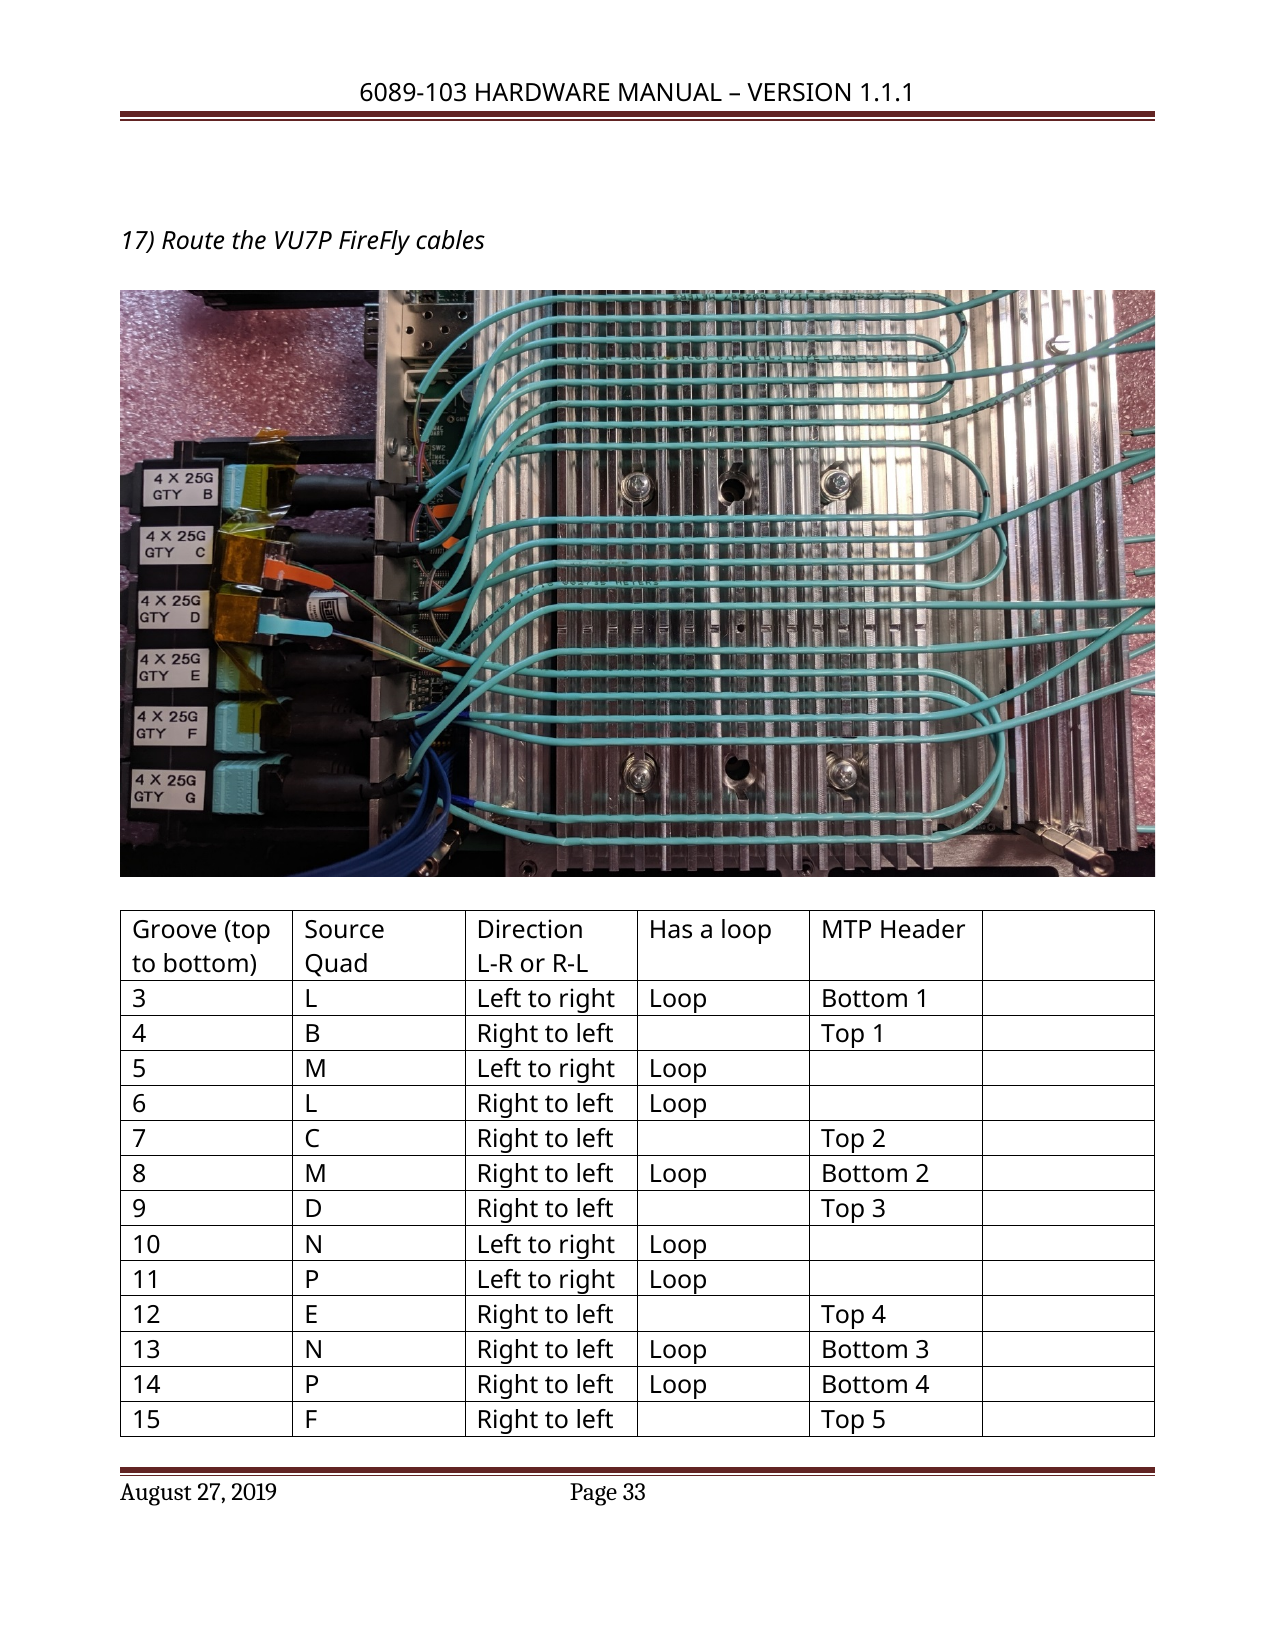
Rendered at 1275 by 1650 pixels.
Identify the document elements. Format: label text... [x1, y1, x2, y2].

table_cell C [293, 1121, 465, 1155]
table_header [983, 911, 1154, 979]
table_cell Loop [638, 1051, 809, 1085]
table_cell Bottom 3 [810, 1332, 982, 1366]
table_cell [983, 1156, 1154, 1190]
table_cell E [293, 1296, 465, 1331]
table_cell Left to right [466, 981, 637, 1014]
table_cell Top 4 [810, 1296, 982, 1331]
table_cell [983, 1016, 1154, 1050]
table_cell Top 1 [810, 1016, 982, 1050]
table_cell P [293, 1261, 465, 1295]
table_cell D [293, 1191, 465, 1225]
table_cell Loop [638, 1367, 809, 1401]
table_cell Loop [638, 1261, 809, 1295]
table_cell [638, 1402, 809, 1436]
table_cell [983, 1296, 1154, 1331]
table_cell Right to left [466, 1402, 637, 1436]
table_cell Right to left [466, 1296, 637, 1331]
table_cell [983, 1191, 1154, 1225]
subtitle 17) Route the VU7P FireFly cables [120, 223, 1155, 257]
table_cell Top 3 [810, 1191, 982, 1225]
table_cell M [293, 1051, 465, 1085]
table_header Direction L-R or R-L [466, 911, 637, 979]
table_cell Bottom 4 [810, 1367, 982, 1401]
picture [120, 290, 1155, 877]
table_cell 15 [121, 1402, 292, 1436]
table_cell Top 5 [810, 1402, 982, 1436]
table_cell Right to left [466, 1086, 637, 1120]
table_cell [810, 1226, 982, 1260]
table_cell N [293, 1226, 465, 1260]
table_cell [810, 1261, 982, 1295]
table_cell 7 [121, 1121, 292, 1155]
table_cell [983, 1226, 1154, 1260]
table_cell 5 [121, 1051, 292, 1085]
table_cell Right to left [466, 1121, 637, 1155]
table_cell [983, 1051, 1154, 1085]
table_cell B [293, 1016, 465, 1050]
table_cell L [293, 1086, 465, 1120]
table_cell Loop [638, 981, 809, 1014]
table_cell [638, 1016, 809, 1050]
table_cell Right to left [466, 1016, 637, 1050]
table_cell 9 [121, 1191, 292, 1225]
table_cell Left to right [466, 1226, 637, 1260]
table_cell 8 [121, 1156, 292, 1190]
table_cell [638, 1191, 809, 1225]
table_cell 12 [121, 1296, 292, 1331]
table_cell Right to left [466, 1191, 637, 1225]
table_cell 3 [121, 981, 292, 1014]
table_cell Left to right [466, 1261, 637, 1295]
table_cell Right to left [466, 1156, 637, 1190]
table_cell [983, 1121, 1154, 1155]
table_header Has a loop [638, 911, 809, 979]
table_cell N [293, 1332, 465, 1366]
table_cell Bottom 2 [810, 1156, 982, 1190]
table_cell Bottom 1 [810, 981, 982, 1014]
table_cell 6 [121, 1086, 292, 1120]
table_cell Left to right [466, 1051, 637, 1085]
table_cell 13 [121, 1332, 292, 1366]
table_cell Top 2 [810, 1121, 982, 1155]
table_cell 11 [121, 1261, 292, 1295]
table_cell [983, 1402, 1154, 1436]
table_cell [983, 1332, 1154, 1366]
table_cell [638, 1296, 809, 1331]
table_cell Right to left [466, 1332, 637, 1366]
table_cell Loop [638, 1226, 809, 1260]
table_cell Loop [638, 1332, 809, 1366]
table_cell L [293, 981, 465, 1014]
table_cell 10 [121, 1226, 292, 1260]
table_cell M [293, 1156, 465, 1190]
table_header Groove (top to bottom) [121, 911, 292, 979]
table_header Source Quad [293, 911, 465, 979]
table_cell Loop [638, 1156, 809, 1190]
table_cell [983, 1086, 1154, 1120]
table_cell Loop [638, 1086, 809, 1120]
table_cell Right to left [466, 1367, 637, 1401]
table_cell 4 [121, 1016, 292, 1050]
table_cell 14 [121, 1367, 292, 1401]
table_cell [983, 981, 1154, 1014]
table_cell F [293, 1402, 465, 1436]
table_cell [810, 1086, 982, 1120]
table_cell [638, 1121, 809, 1155]
table_cell [983, 1367, 1154, 1401]
table_header MTP Header [810, 911, 982, 979]
table_cell P [293, 1367, 465, 1401]
table_cell [983, 1261, 1154, 1295]
table_cell [810, 1051, 982, 1085]
